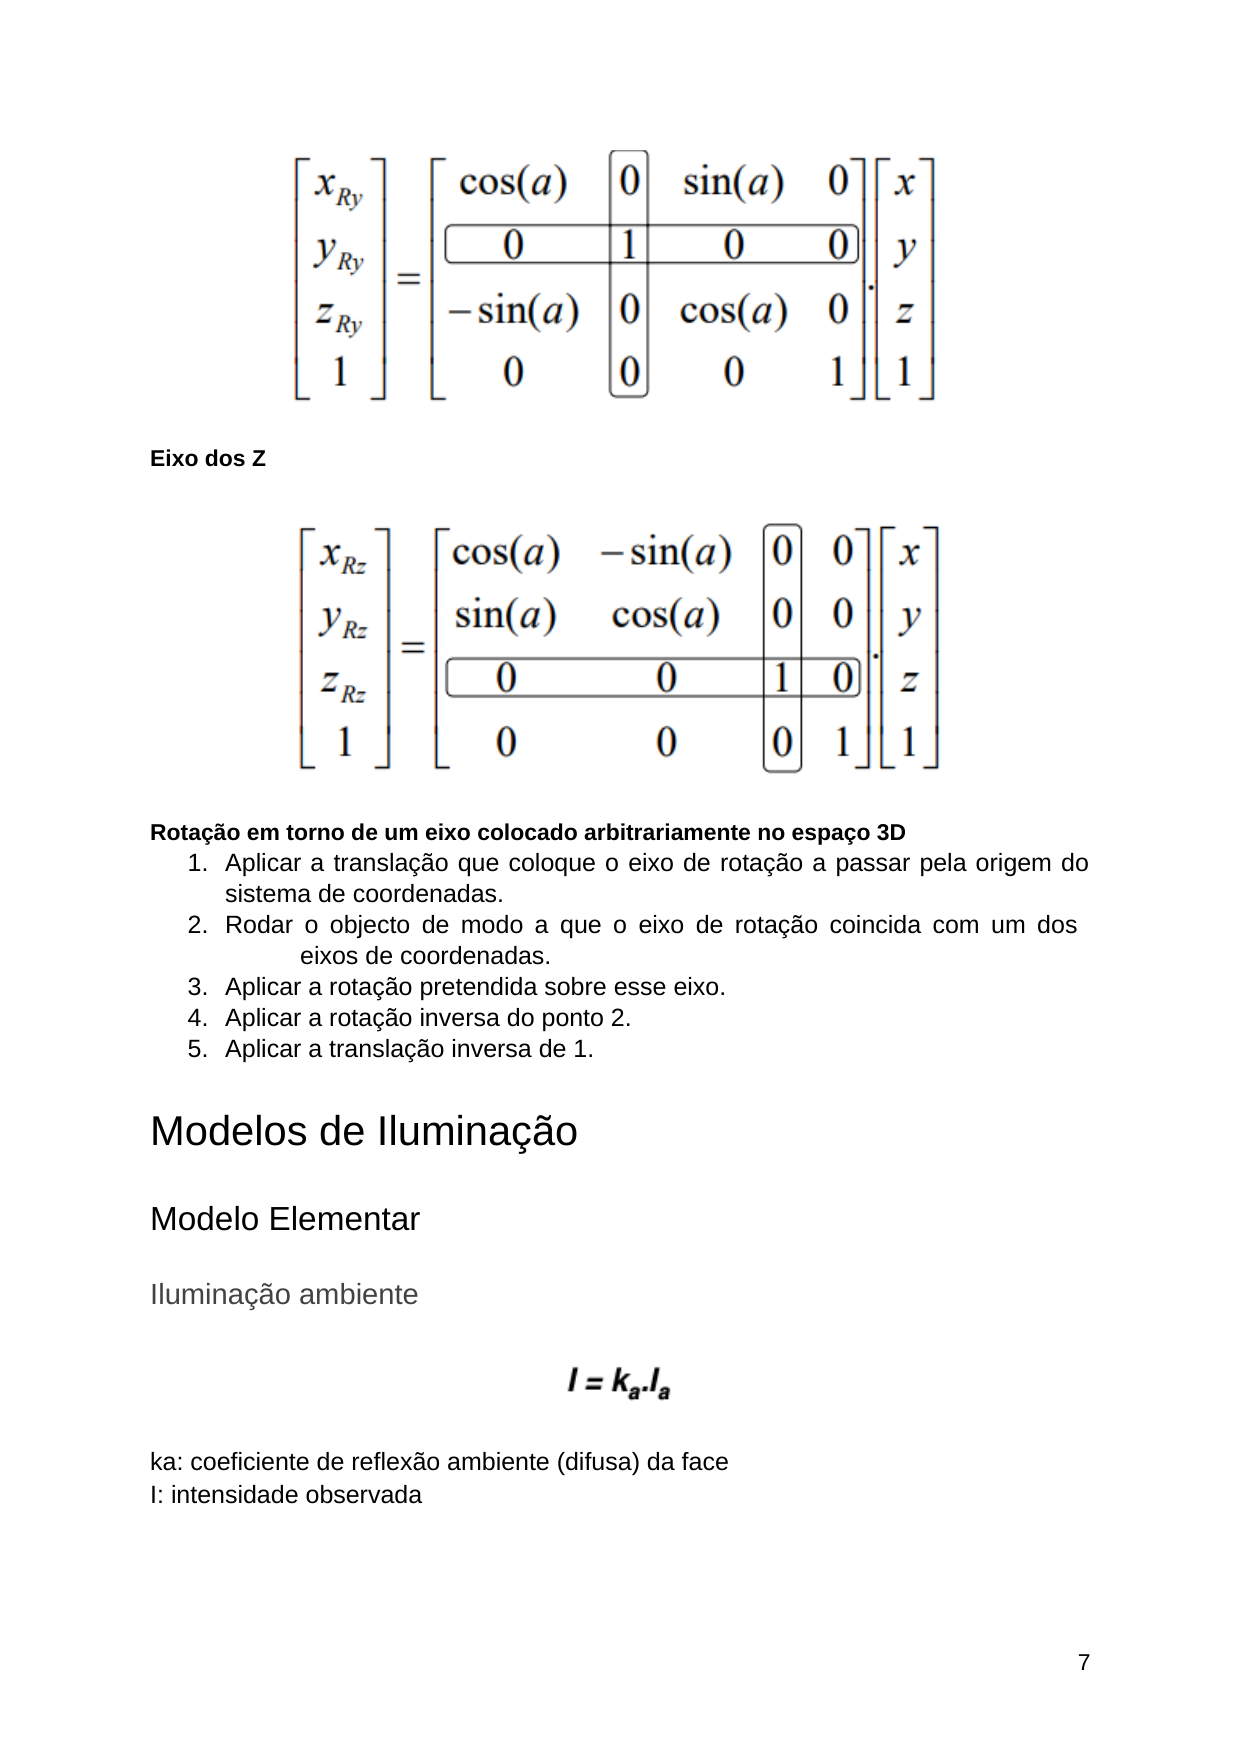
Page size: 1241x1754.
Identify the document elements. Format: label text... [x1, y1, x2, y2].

list Rodar o objecto de modo a que o eixo de rotação coincida com um dos eixos de coordenadas. [187, 910, 1090, 969]
list Aplicar a translação que coloque o eixo de rotação a passar pela origem do sistema de coordenadas. [187, 848, 1090, 907]
text Eixo dos Z [150, 445, 1090, 471]
list Aplicar a rotação inversa do ponto 2. [187, 1003, 1090, 1032]
text I: intensidade observada [150, 1480, 1090, 1509]
subtitle Modelos de Iluminação [150, 1107, 1090, 1154]
picture [543, 1353, 697, 1414]
list Aplicar a rotação pretendida sobre esse eixo. [187, 972, 1090, 1001]
list Aplicar a translação inversa de 1. [187, 1034, 1090, 1063]
picture [290, 150, 950, 411]
picture [292, 505, 948, 786]
subtitle Iluminação ambiente [150, 1277, 1090, 1310]
subtitle Modelo Elementar [150, 1199, 1090, 1238]
text Rotação em torno de um eixo colocado arbitrariamente no espaço 3D [150, 819, 1090, 846]
text ka: coeficiente de reflexão ambiente (difusa) da face [150, 1447, 1090, 1476]
